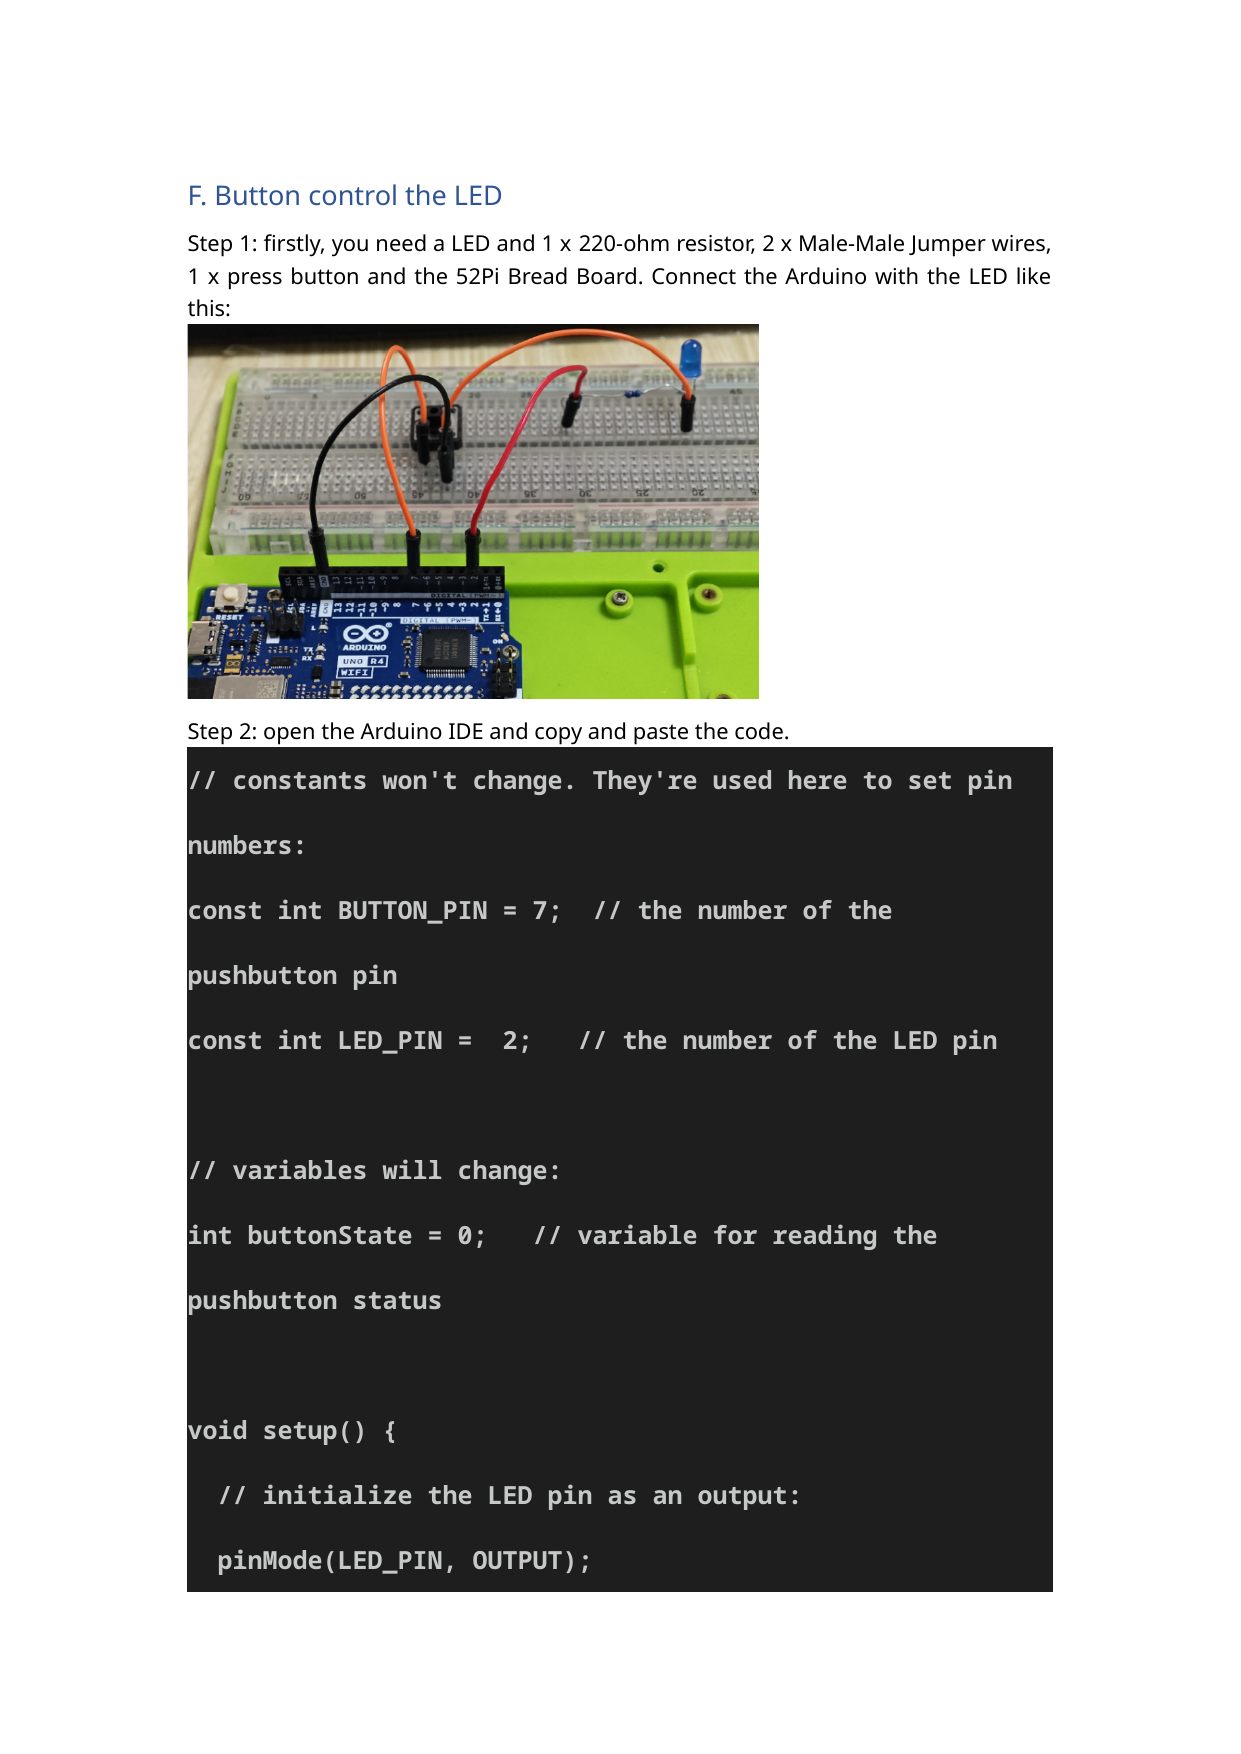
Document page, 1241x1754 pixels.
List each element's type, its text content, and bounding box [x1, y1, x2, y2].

text const int BUTTON_PIN = 7; // the number of the pushbutton pin [187, 877, 1053, 1007]
text // variables will change: [187, 1137, 1053, 1202]
text // constants won't change. They're used here to set pin numbers: [187, 747, 1053, 877]
text void setup() { [187, 1397, 1053, 1462]
subtitle F. Button control the LED [187, 162, 1053, 227]
text Step 2: open the Arduino IDE and copy and paste the code. [187, 714, 1053, 747]
text // initialize the LED pin as an output: [187, 1462, 1053, 1527]
text Step 1: firstly, you need a LED and 1 x 220-ohm resistor, 2 x Male-Male Jumper wires, 1 x press button and the 52Pi Bread Board. Connect the Arduino with the LED like this: [187, 227, 1053, 324]
text int buttonState = 0; // variable for reading the pushbutton status [187, 1202, 1053, 1332]
text pinMode(LED_PIN, OUTPUT); [187, 1527, 1053, 1592]
text const int LED_PIN = 2; // the number of the LED pin [187, 1007, 1053, 1072]
picture [187, 324, 759, 699]
